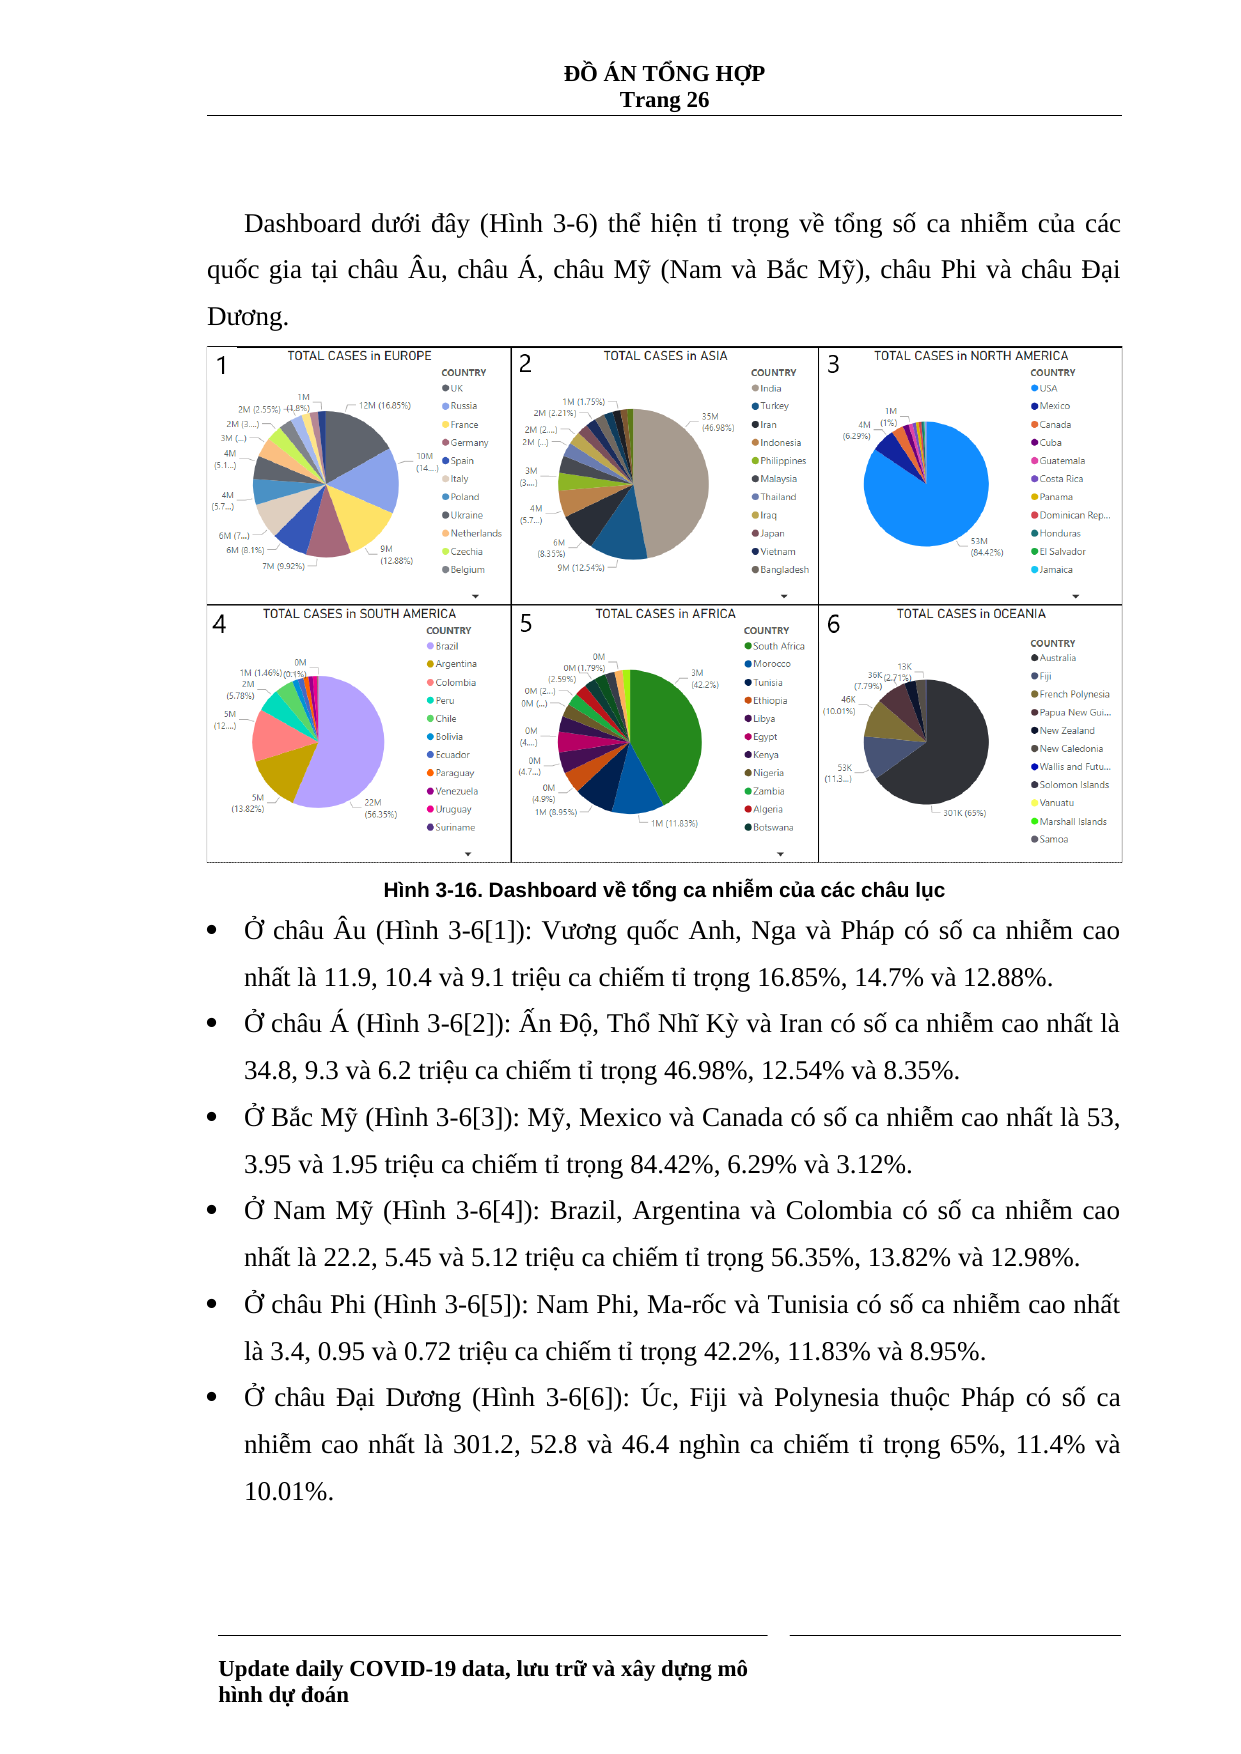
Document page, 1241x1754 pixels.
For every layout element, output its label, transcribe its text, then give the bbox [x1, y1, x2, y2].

list Ở châu Á (Hình 3-6[2]): Ấn Độ, Thổ Nhĩ Kỳ và Iran có số ca nhiễm cao nhất là 34.8, 9.3 và 6.2 triệu ca chiếm tỉ trọng 46.98%, 12.54% và 8.35%. [207, 1007, 1122, 1085]
picture [206, 346, 1123, 863]
list Ở châu Đại Dương (Hình 3-6[6]): Úc, Fiji và Polynesia thuộc Pháp có số ca nhiễm cao nhất là 301.2, 52.8 và 46.4 nghìn ca chiếm tỉ trọng 65%, 11.4% và 10.01%. [207, 1381, 1122, 1506]
list Ở Bắc Mỹ (Hình 3-6[3]): Mỹ, Mexico và Canada có số ca nhiễm cao nhất là 53, 3.95 và 1.95 triệu ca chiếm tỉ trọng 84.42%, 6.29% và 3.12%. [207, 1101, 1122, 1179]
list Ở châu Phi (Hình 3-6[5]): Nam Phi, Ma-rốc và Tunisia có số ca nhiễm cao nhất là 3.4, 0.95 và 0.72 triệu ca chiếm tỉ trọng 42.2%, 11.83% và 8.95%. [207, 1288, 1122, 1366]
list Ở châu Âu (Hình 3-6[1]): Vương quốc Anh, Nga và Pháp có số ca nhiễm cao nhất là 11.9, 10.4 và 9.1 triệu ca chiếm tỉ trọng 16.85%, 14.7% và 12.88%. [207, 914, 1122, 992]
text Dashboard dưới đây (Hình 3-6) thể hiện tỉ trọng về tổng số ca nhiễm của các quốc gia tại châu Âu, châu Á, châu Mỹ (Nam và Bắc Mỹ), châu Phi và châu Đại Dương. [207, 207, 1122, 331]
list Ở Nam Mỹ (Hình 3-6[4]): Brazil, Argentina và Colombia có số ca nhiễm cao nhất là 22.2, 5.45 và 5.12 triệu ca chiếm tỉ trọng 56.35%, 13.82% và 12.98%. [207, 1194, 1122, 1272]
